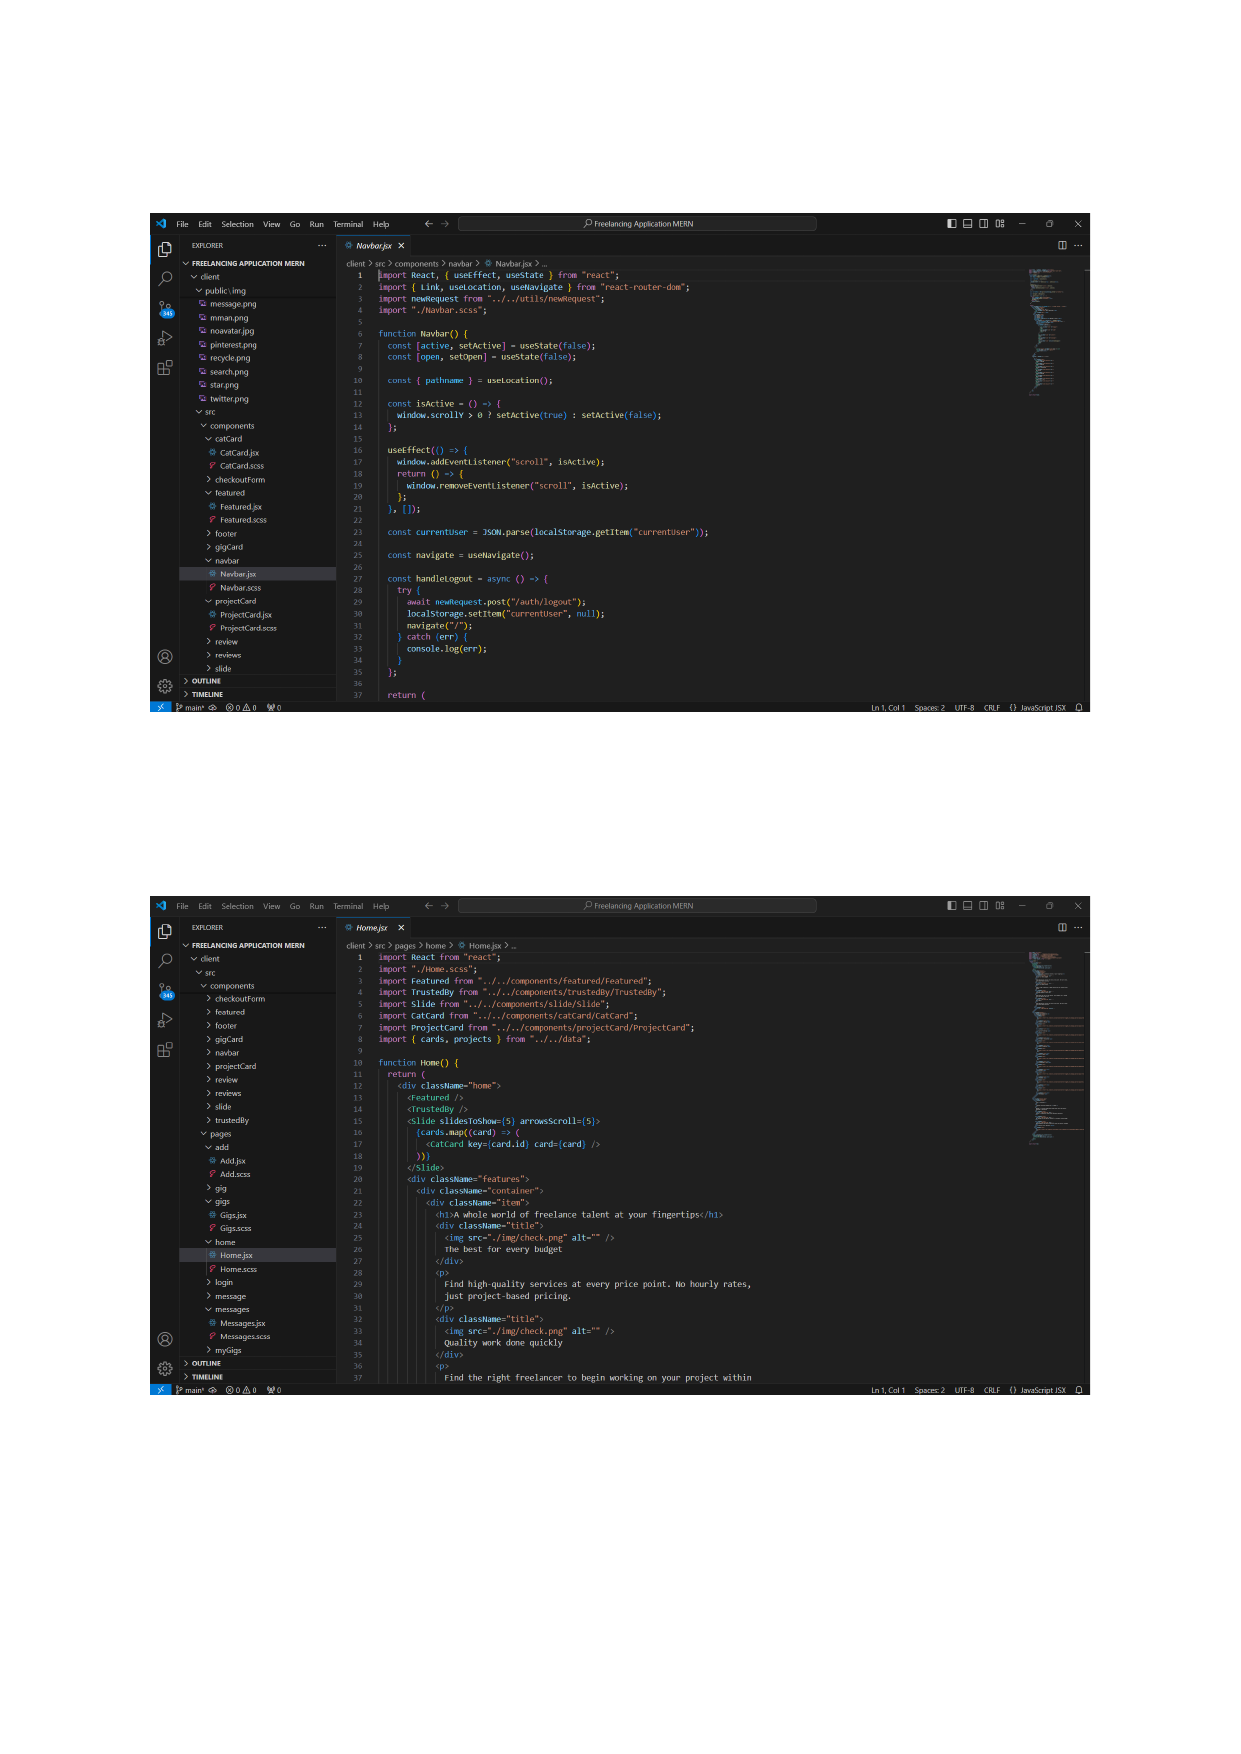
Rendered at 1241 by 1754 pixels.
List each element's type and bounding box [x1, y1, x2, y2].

picture [150, 896, 1091, 1395]
picture [150, 213, 1091, 712]
